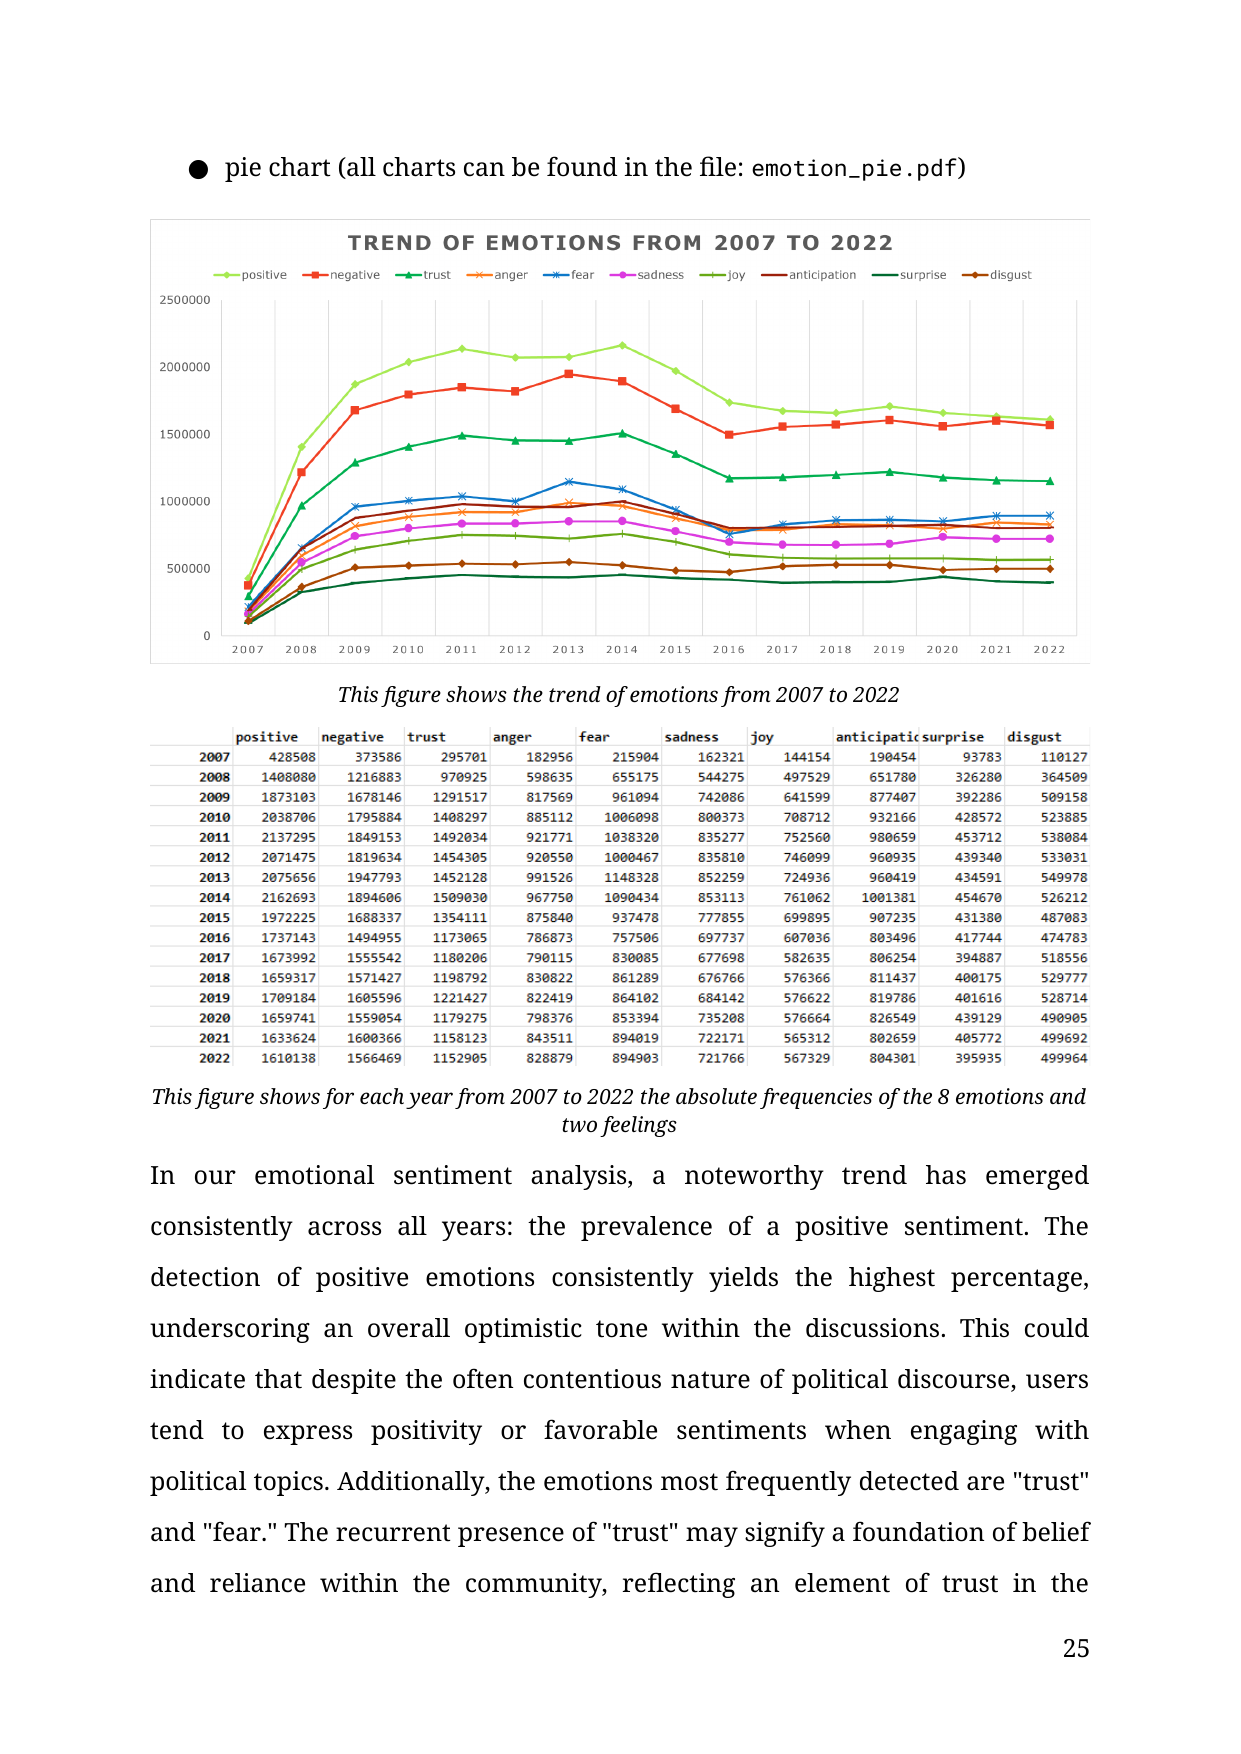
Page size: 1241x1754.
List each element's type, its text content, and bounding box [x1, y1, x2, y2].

text This figure shows for each year from 2007 to 2022 the absolute frequencies of the 8 emotions and two feelings [150, 1082, 1090, 1139]
list pie chart (all charts can be found in the file: emotion_pie.pdf) [187, 150, 1090, 184]
picture [150, 727, 1091, 1066]
picture [150, 219, 1091, 664]
text This figure shows the trend of emotions from 2007 to 2022 [150, 681, 1090, 709]
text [150, 1158, 1090, 1600]
